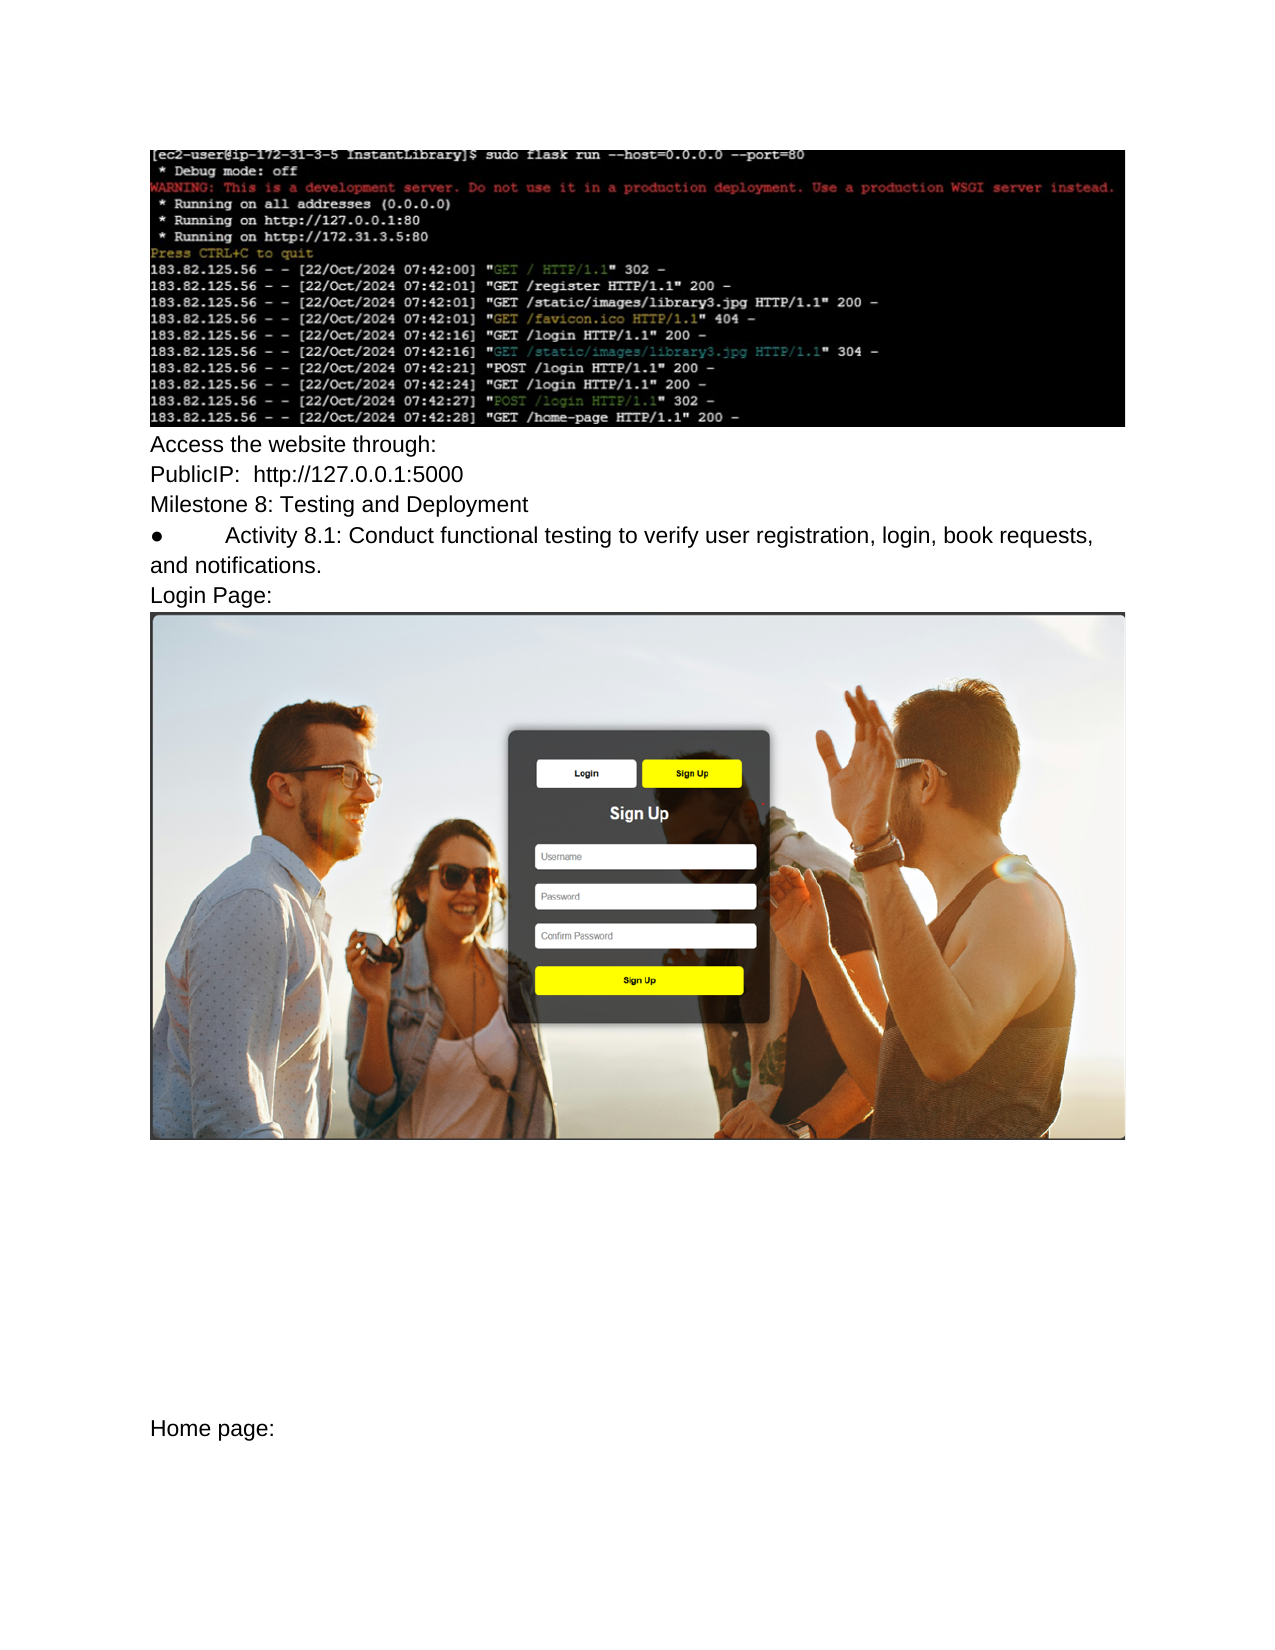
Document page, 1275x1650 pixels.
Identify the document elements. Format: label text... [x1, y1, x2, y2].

text ● Activity 8.1: Conduct functional testing to verify user registration, login, book requests, and notifications. [150, 522, 1125, 578]
text PublicIP: http://127.0.0.1:5000 [150, 461, 1125, 487]
picture [150, 150, 1125, 427]
text Milestone 8: Testing and Deployment [150, 491, 1125, 518]
text Access the website through: [150, 427, 1125, 457]
text Login Page: [150, 582, 1125, 608]
text Home page: [150, 1415, 1125, 1441]
picture [150, 612, 1125, 1140]
